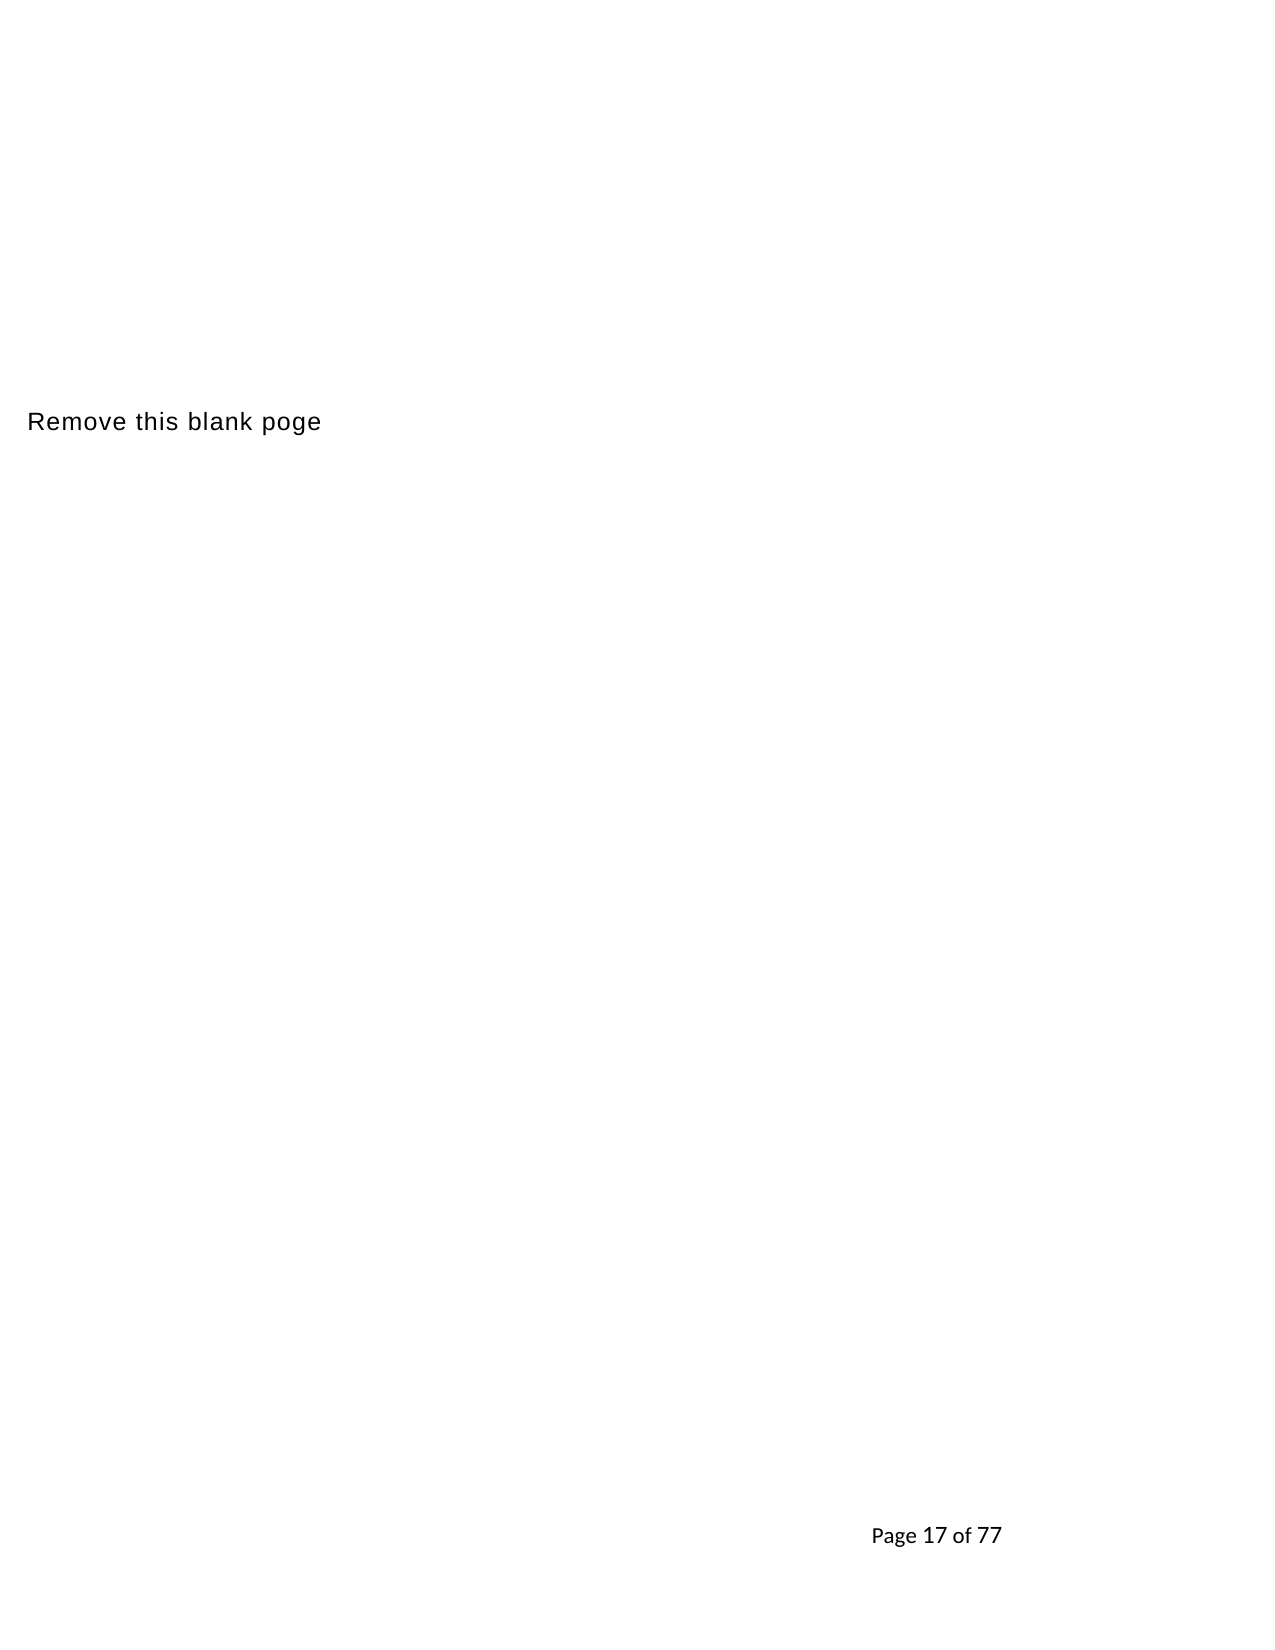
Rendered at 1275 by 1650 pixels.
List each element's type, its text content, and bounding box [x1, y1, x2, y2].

text Remove this blank poge [27, 407, 1237, 436]
